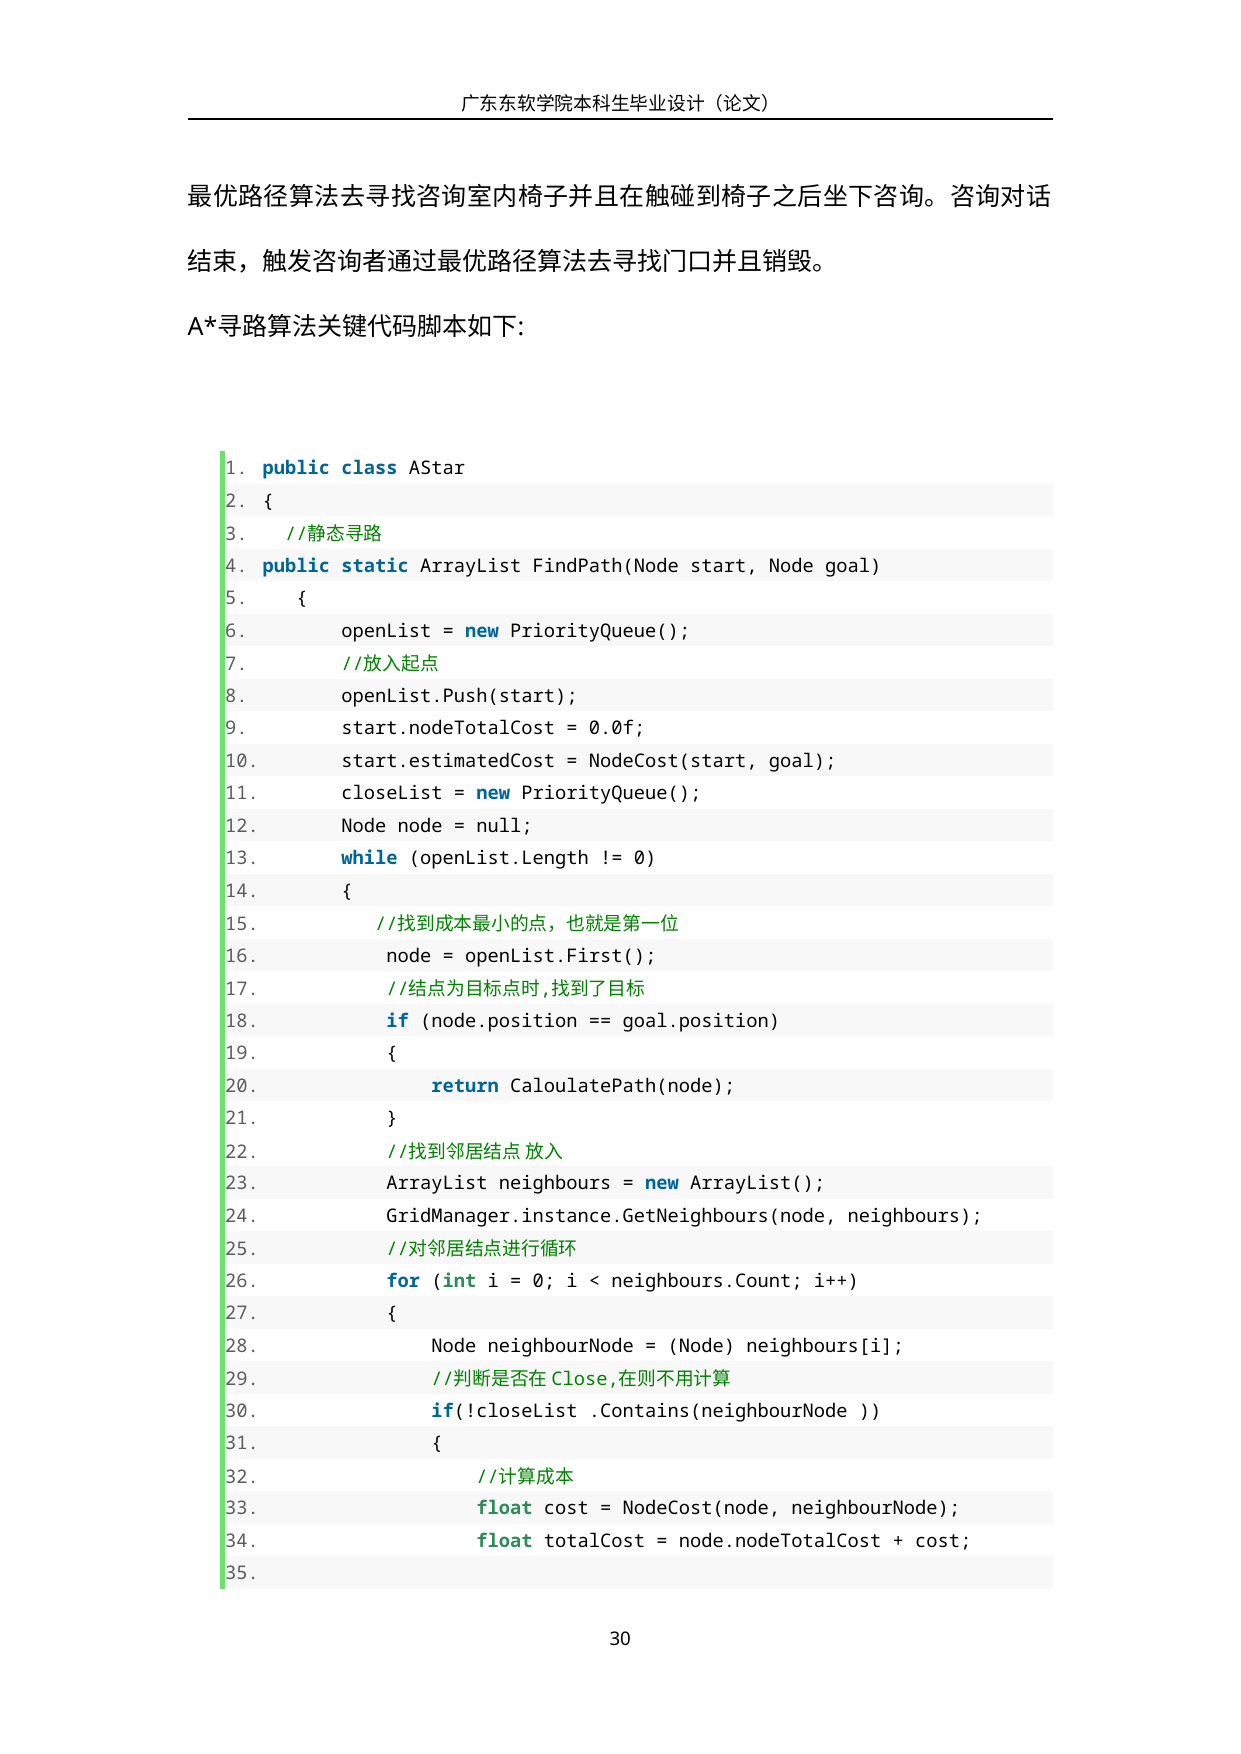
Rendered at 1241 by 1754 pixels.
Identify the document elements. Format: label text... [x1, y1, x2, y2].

list { [225, 1296, 1053, 1329]
list } [225, 1101, 1053, 1134]
list //判断是否在Close,在则不用计算 [225, 1361, 1053, 1394]
list while (openList.Length != 0) [225, 841, 1053, 874]
list //放入起点 [225, 646, 1053, 679]
list { [225, 1036, 1053, 1069]
list for (int i = 0; i < neighbours.Count; i++) [225, 1264, 1053, 1296]
list openList = new PriorityQueue(); [225, 614, 1053, 646]
list { [225, 484, 1053, 516]
list float totalCost = node.nodeTotalCost + cost; [225, 1524, 1053, 1556]
list //找到邻居结点 放入 [225, 1134, 1053, 1166]
list openList.Push(start); [225, 679, 1053, 711]
list return CaloulatePath(node); [225, 1069, 1053, 1101]
list { [225, 874, 1053, 906]
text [187, 162, 1053, 292]
list public static ArrayList FindPath(Node start, Node goal) [225, 549, 1053, 581]
list { [225, 1426, 1053, 1459]
list //找到成本最小的点，也就是第一位 [225, 906, 1053, 939]
list GridManager.instance.GetNeighbours(node, neighbours); [225, 1199, 1053, 1231]
list if (node.position == goal.position) [225, 1004, 1053, 1036]
list ArrayList neighbours = new ArrayList(); [225, 1166, 1053, 1199]
list node = openList.First(); [225, 939, 1053, 971]
list start.estimatedCost = NodeCost(start, goal); [225, 744, 1053, 776]
list //对邻居结点进行循环 [225, 1231, 1053, 1264]
list //静态寻路 [225, 516, 1053, 549]
list closeList = new PriorityQueue(); [225, 776, 1053, 809]
list { [225, 581, 1053, 614]
list start.nodeTotalCost = 0.0f; [225, 711, 1053, 744]
list float cost = NodeCost(node, neighbourNode); [225, 1491, 1053, 1524]
text A*寻路算法关键代码脚本如下: [187, 292, 1053, 357]
list //计算成本 [225, 1459, 1053, 1491]
list if(!closeList .Contains(neighbourNode )) [225, 1394, 1053, 1426]
list Node neighbourNode = (Node) neighbours[i]; [225, 1329, 1053, 1361]
list Node node = null; [225, 809, 1053, 841]
list public class AStar [225, 451, 1053, 484]
list //结点为目标点时,找到了目标 [225, 971, 1053, 1004]
